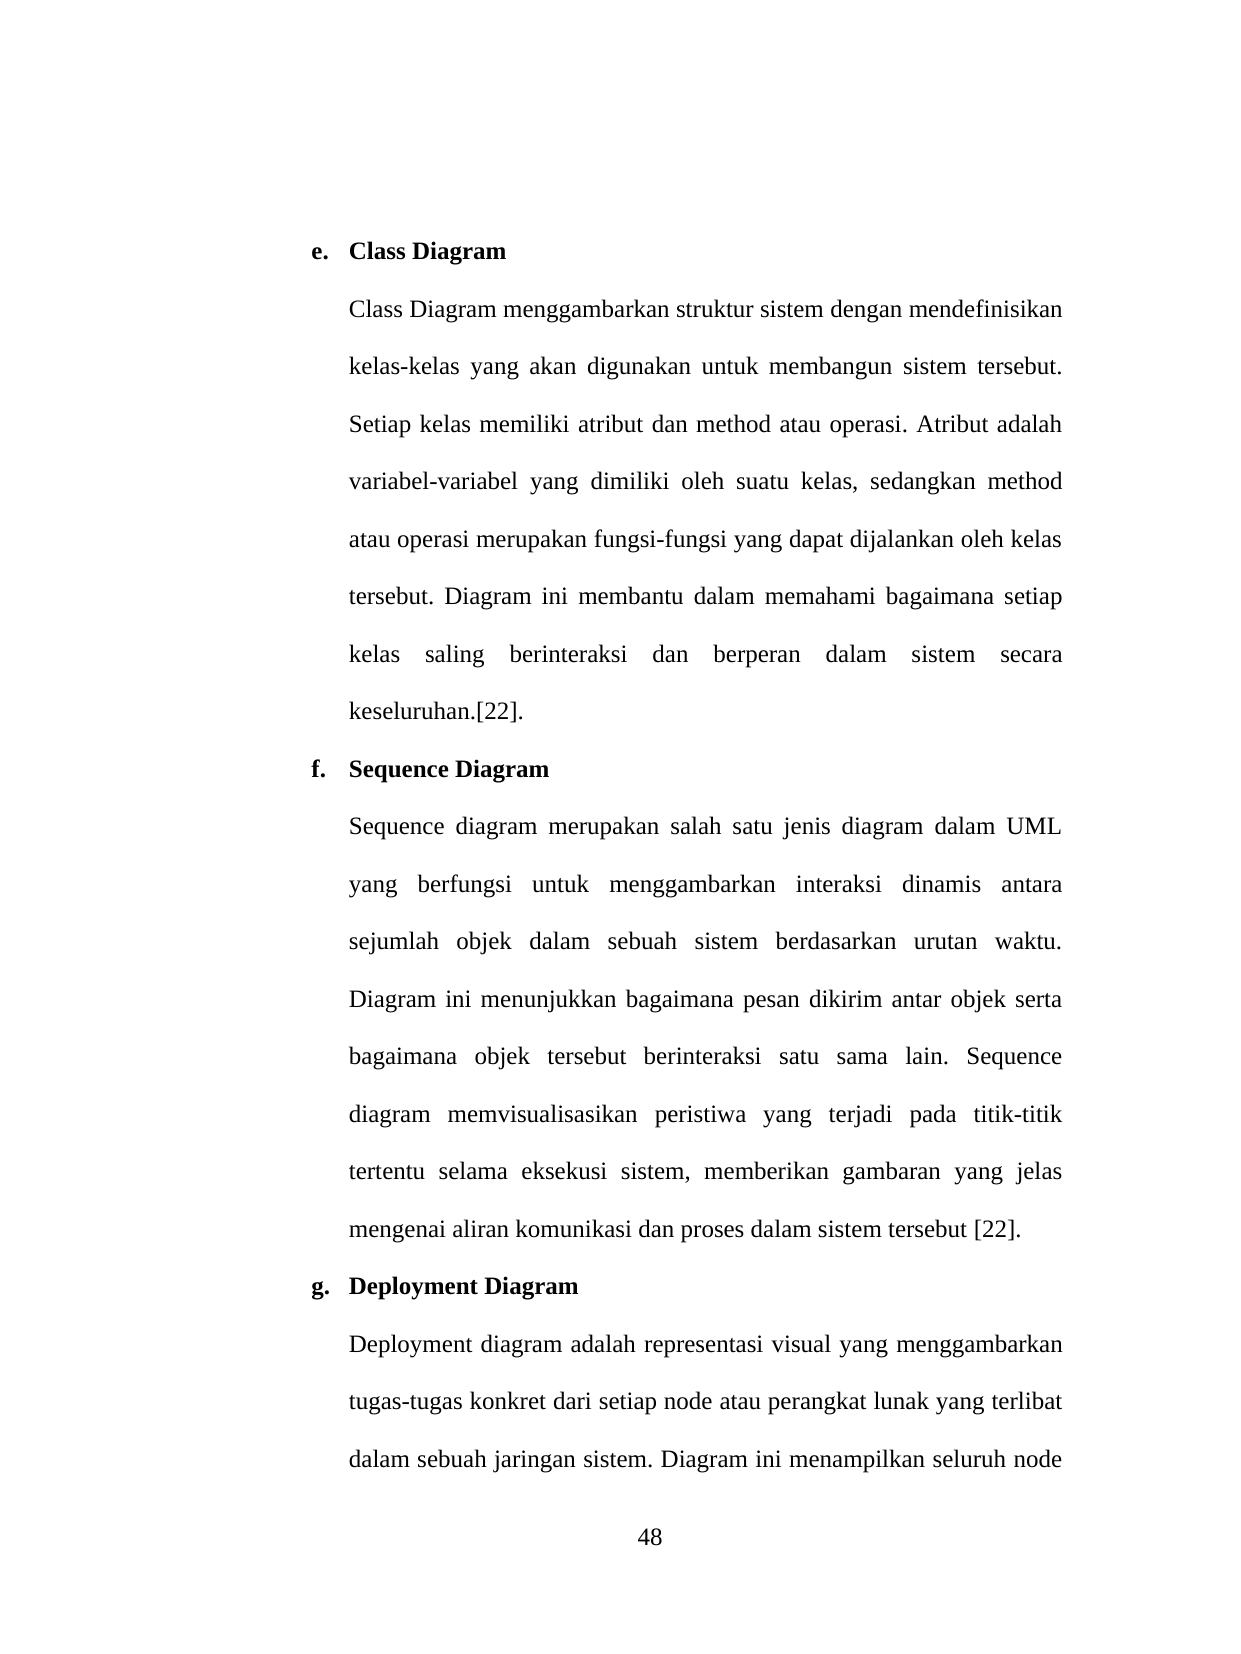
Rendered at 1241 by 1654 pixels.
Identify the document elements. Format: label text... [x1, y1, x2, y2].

list Sequence Diagram [311, 754, 1063, 782]
list Deployment Diagram [311, 1271, 1063, 1300]
list Sequence diagram merupakan salah satu jenis diagram dalam UML yang berfungsi untuk menggambarkan interaksi dinamis antara sejumlah objek dalam sebuah sistem berdasarkan urutan waktu. Diagram ini menunjukkan bagaimana pesan dikirim antar objek serta bagaimana objek tersebut berinteraksi satu sama lain. Sequence diagram memvisualisasikan peristiwa yang terjadi pada titik-titik tertentu selama eksekusi sistem, memberikan gambaran yang jelas mengenai aliran komunikasi dan proses dalam sistem tersebut . [349, 811, 1063, 1242]
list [349, 1329, 1063, 1472]
list Class Diagram [311, 236, 1063, 265]
list Class Diagram menggambarkan struktur sistem dengan mendefinisikan kelas-kelas yang akan digunakan untuk membangun sistem tersebut. Setiap kelas memiliki atribut dan method atau operasi. Atribut adalah variabel-variabel yang dimiliki oleh suatu kelas, sedangkan method atau operasi merupakan fungsi-fungsi yang dapat dijalankan oleh kelas tersebut. Diagram ini membantu dalam memahami bagaimana setiap kelas saling berinteraksi dan berperan dalam sistem secara keseluruhan.. [349, 294, 1063, 725]
